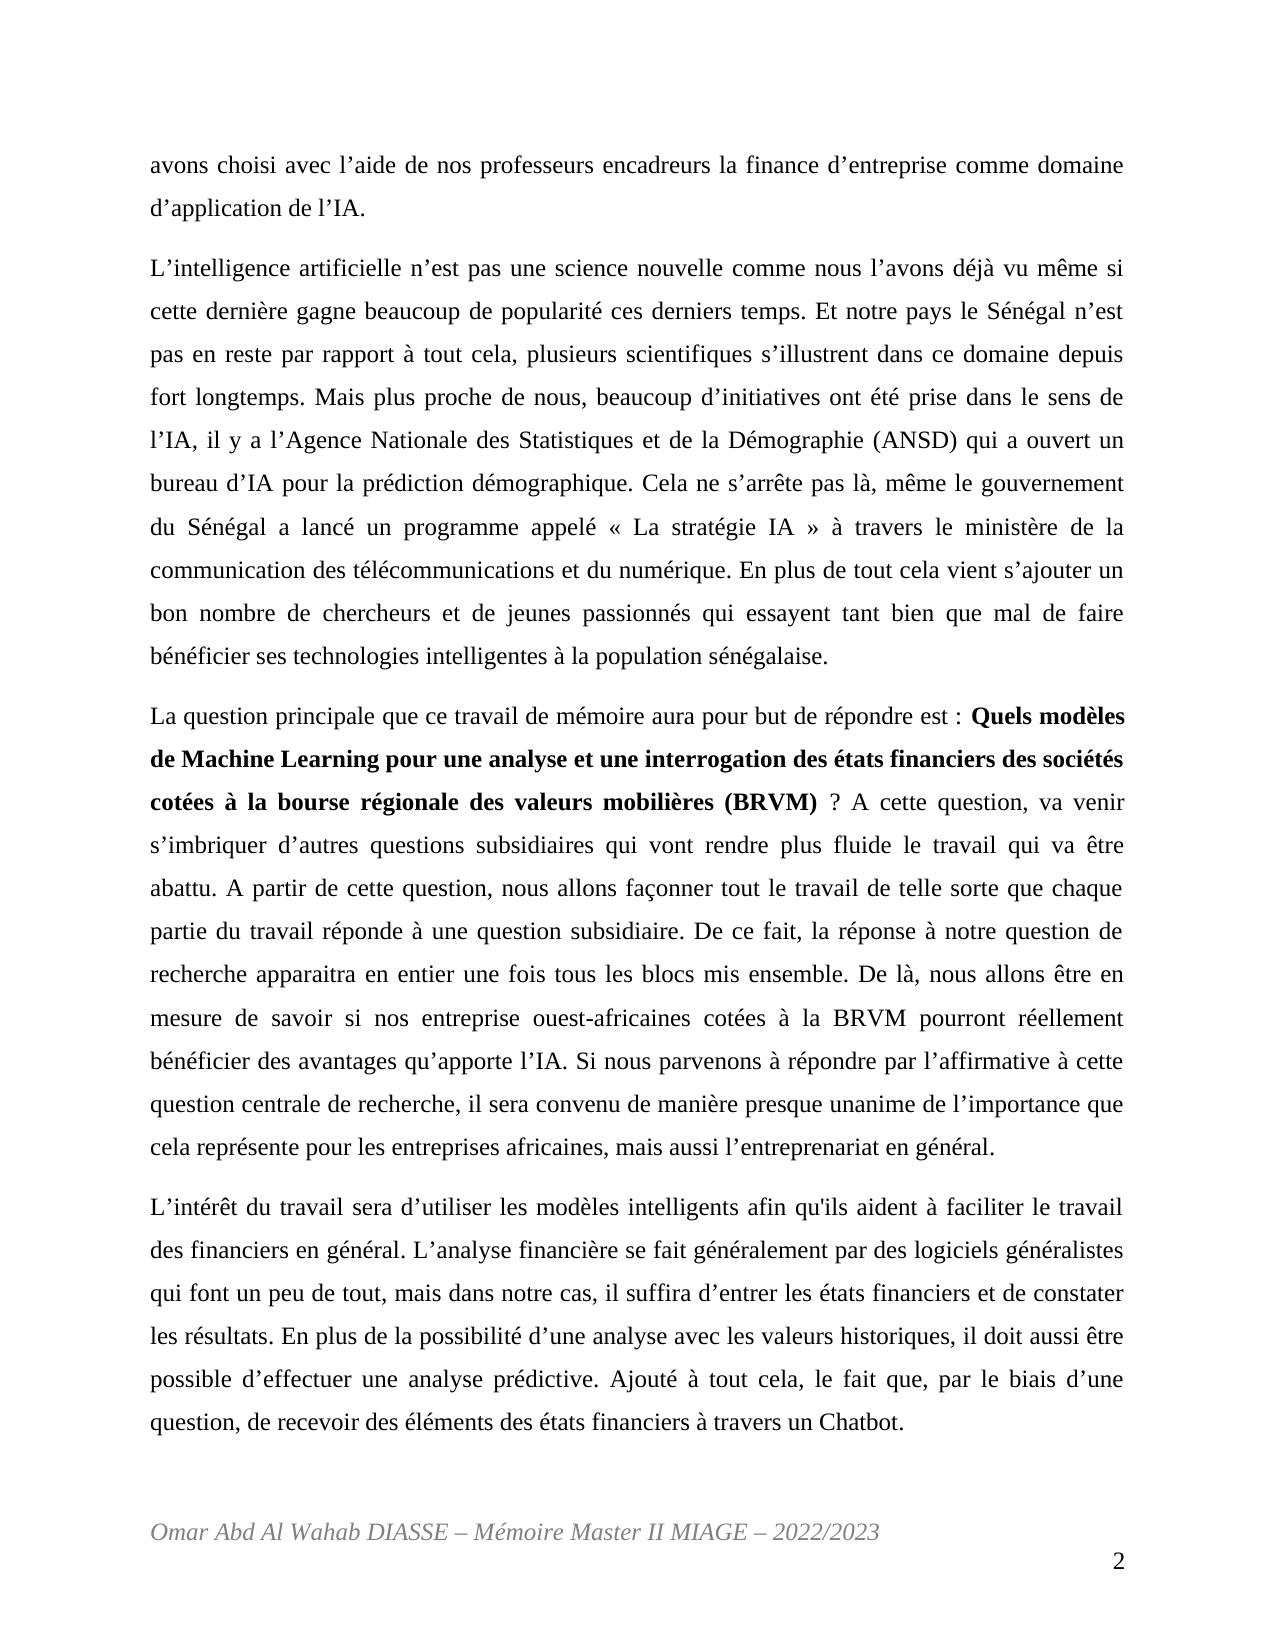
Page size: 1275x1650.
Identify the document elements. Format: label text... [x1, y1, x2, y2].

text L’intelligence artificielle n’est pas une science nouvelle comme nous l’avons déjà vu même si cette dernière gagne beaucoup de popularité ces derniers temps. Et notre pays le Sénégal n’est pas en reste par rapport à tout cela, plusieurs scientifiques s’illustrent dans ce domaine depuis fort longtemps. Mais plus proche de nous, beaucoup d’initiatives ont été prise dans le sens de l’IA, il y a l’Agence Nationale des Statistiques et de la Démographie (ANSD) qui a ouvert un bureau d’IA pour la prédiction démographique. Cela ne s’arrête pas là, même le gouvernement du Sénégal a lancé un programme appelé « La stratégie IA » à travers le ministère de la communication des télécommunications et du numérique. En plus de tout cela vient s’ajouter un bon nombre de chercheurs et de jeunes passionnés qui essayent tant bien que mal de faire bénéficier ses technologies intelligentes à la population sénégalaise. [150, 253, 1125, 670]
text La question principale que ce travail de mémoire aura pour but de répondre est : Quels modèles de Machine Learning pour une analyse et une interrogation des états financiers des sociétés cotées à la bourse régionale des valeurs mobilières (BRVM) ? A cette question, va venir s’imbriquer d’autres questions subsidiaires qui vont rendre plus fluide le travail qui va être abattu. A partir de cette question, nous allons façonner tout le travail de telle sorte que chaque partie du travail réponde à une question subsidiaire. De ce fait, la réponse à notre question de recherche apparaitra en entier une fois tous les blocs mis ensemble. De là, nous allons être en mesure de savoir si nos entreprise ouest-africaines cotées à la BRVM pourront réellement bénéficier des avantages qu’apporte l’IA. Si nous parvenons à répondre par l’affirmative à cette question centrale de recherche, il sera convenu de manière presque unanime de l’importance que cela représente pour les entreprises africaines, mais aussi l’entreprenariat en général. [150, 701, 1125, 1161]
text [150, 150, 1125, 222]
text L’intérêt du travail sera d’utiliser les modèles intelligents afin qu'ils aident à faciliter le travail des financiers en général. L’analyse financière se fait généralement par des logiciels généralistes qui font un peu de tout, mais dans notre cas, il suffira d’entrer les états financiers et de constater les résultats. En plus de la possibilité d’une analyse avec les valeurs historiques, il doit aussi être possible d’effectuer une analyse prédictive. Ajouté à tout cela, le fait que, par le biais d’une question, de recevoir des éléments des états financiers à travers un Chatbot. [150, 1192, 1125, 1436]
